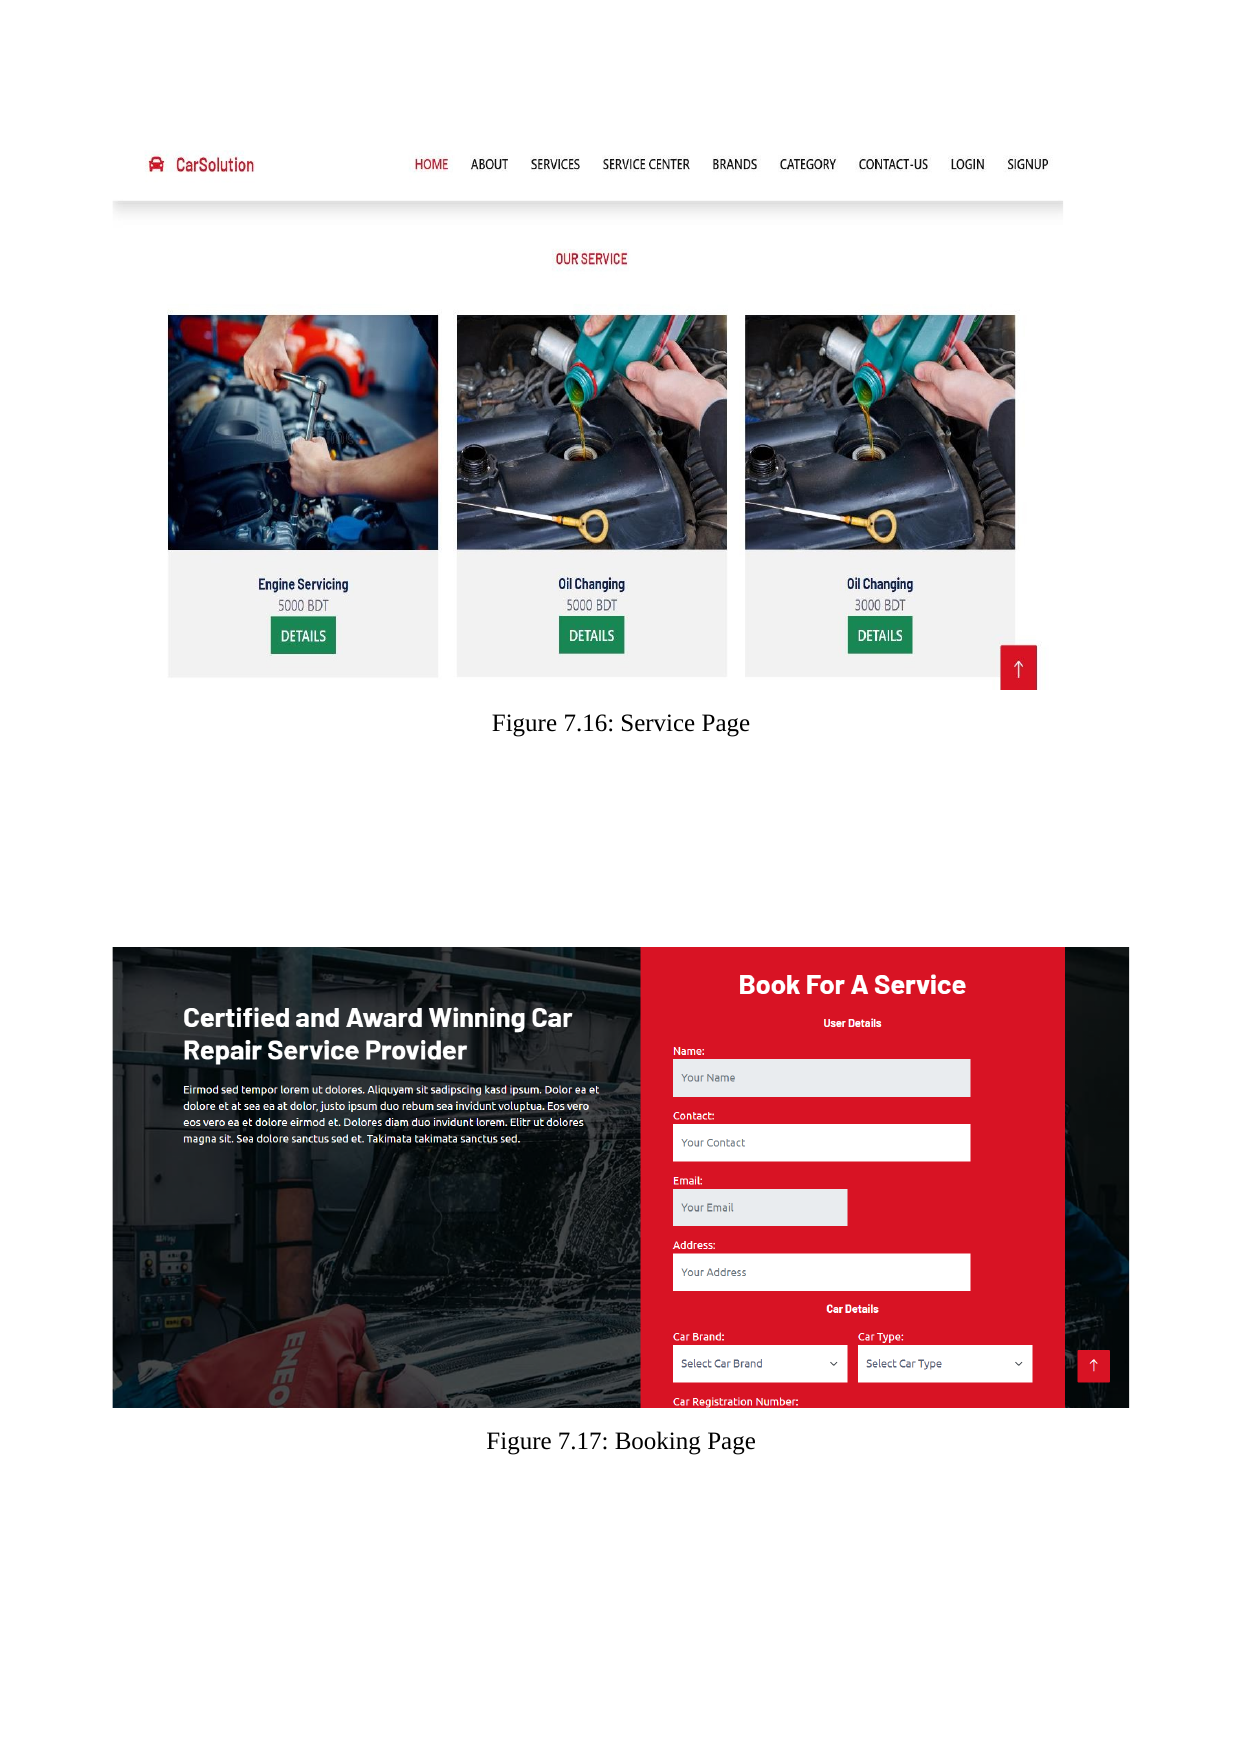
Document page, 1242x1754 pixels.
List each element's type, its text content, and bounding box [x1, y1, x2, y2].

picture [112, 150, 1064, 690]
text Figure 7.17: Booking Page [112, 1426, 1129, 1455]
picture [112, 947, 1130, 1408]
text Figure 7.16: Service Page [112, 708, 1129, 737]
